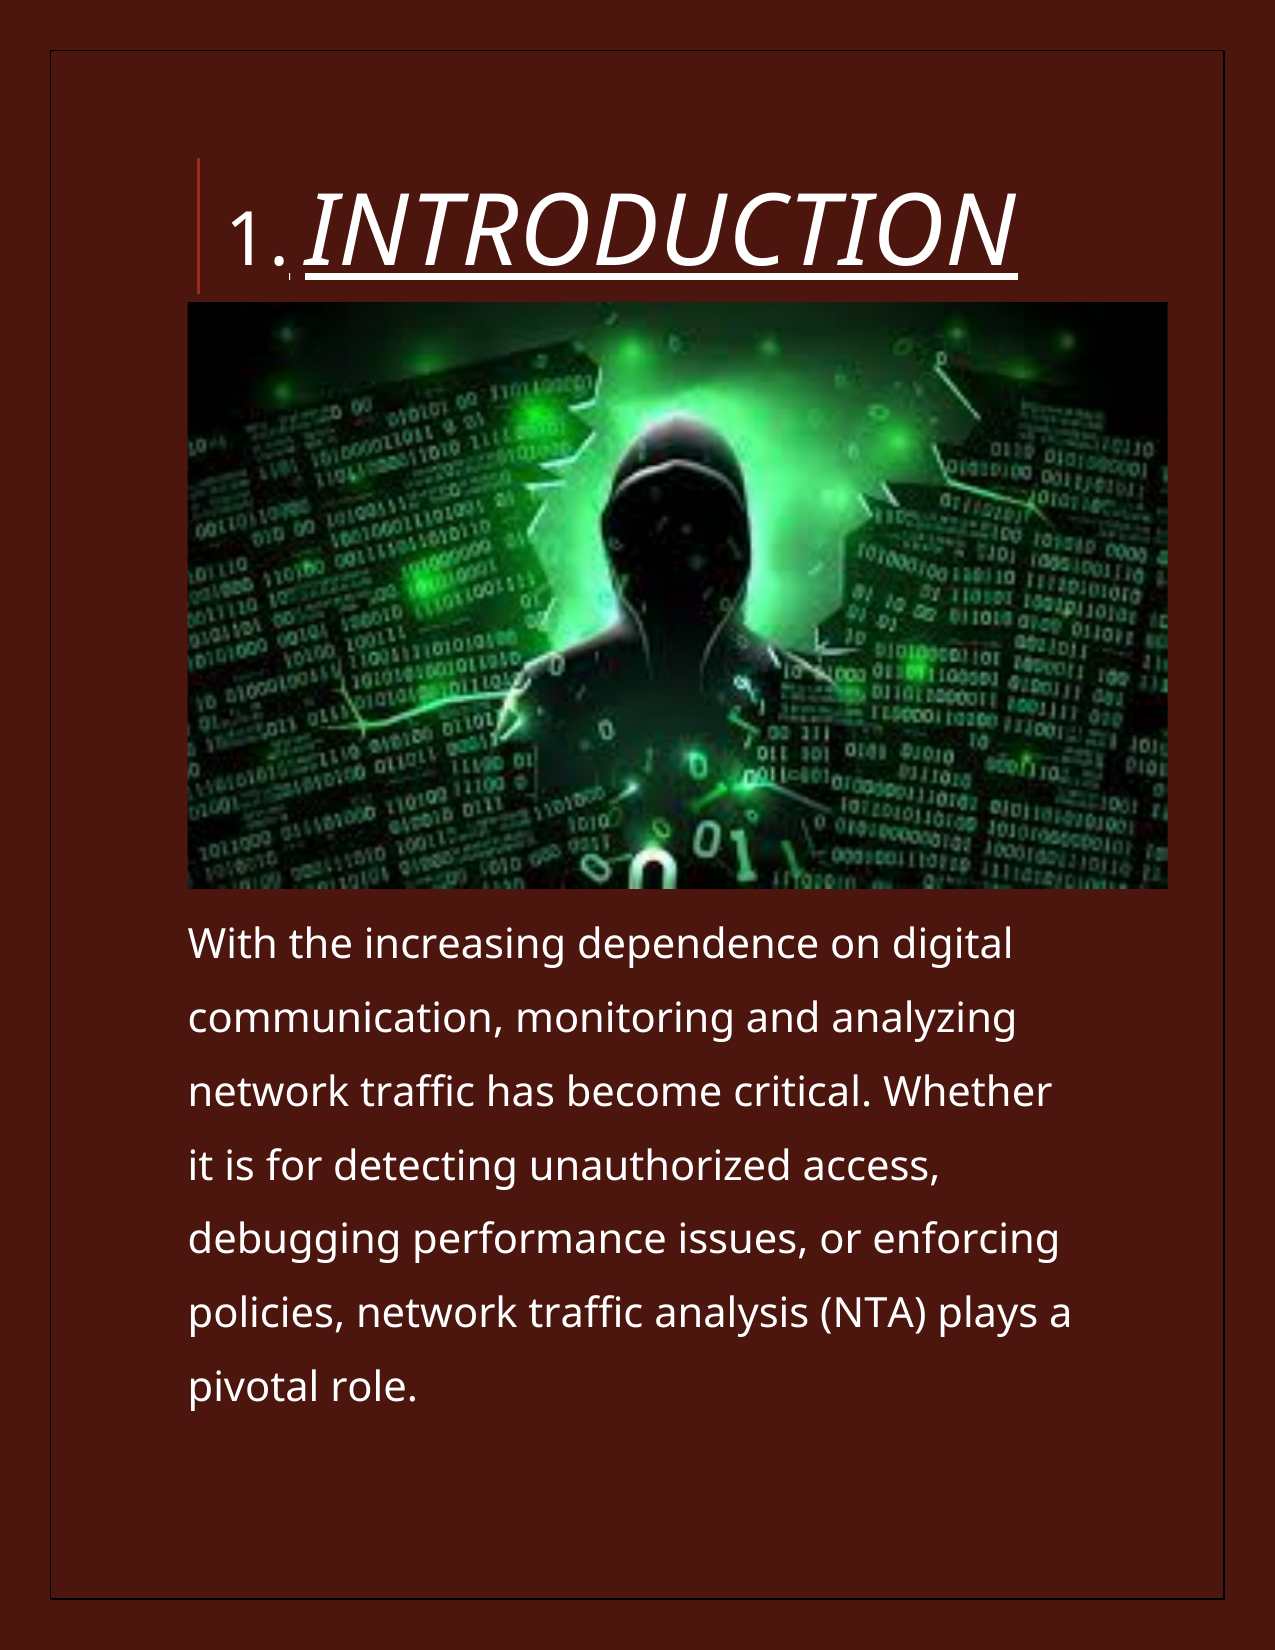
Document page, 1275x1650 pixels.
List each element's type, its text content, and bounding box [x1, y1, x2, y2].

picture [187, 302, 1168, 889]
subtitle Introduction [200, 158, 1086, 294]
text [187, 914, 1086, 1487]
